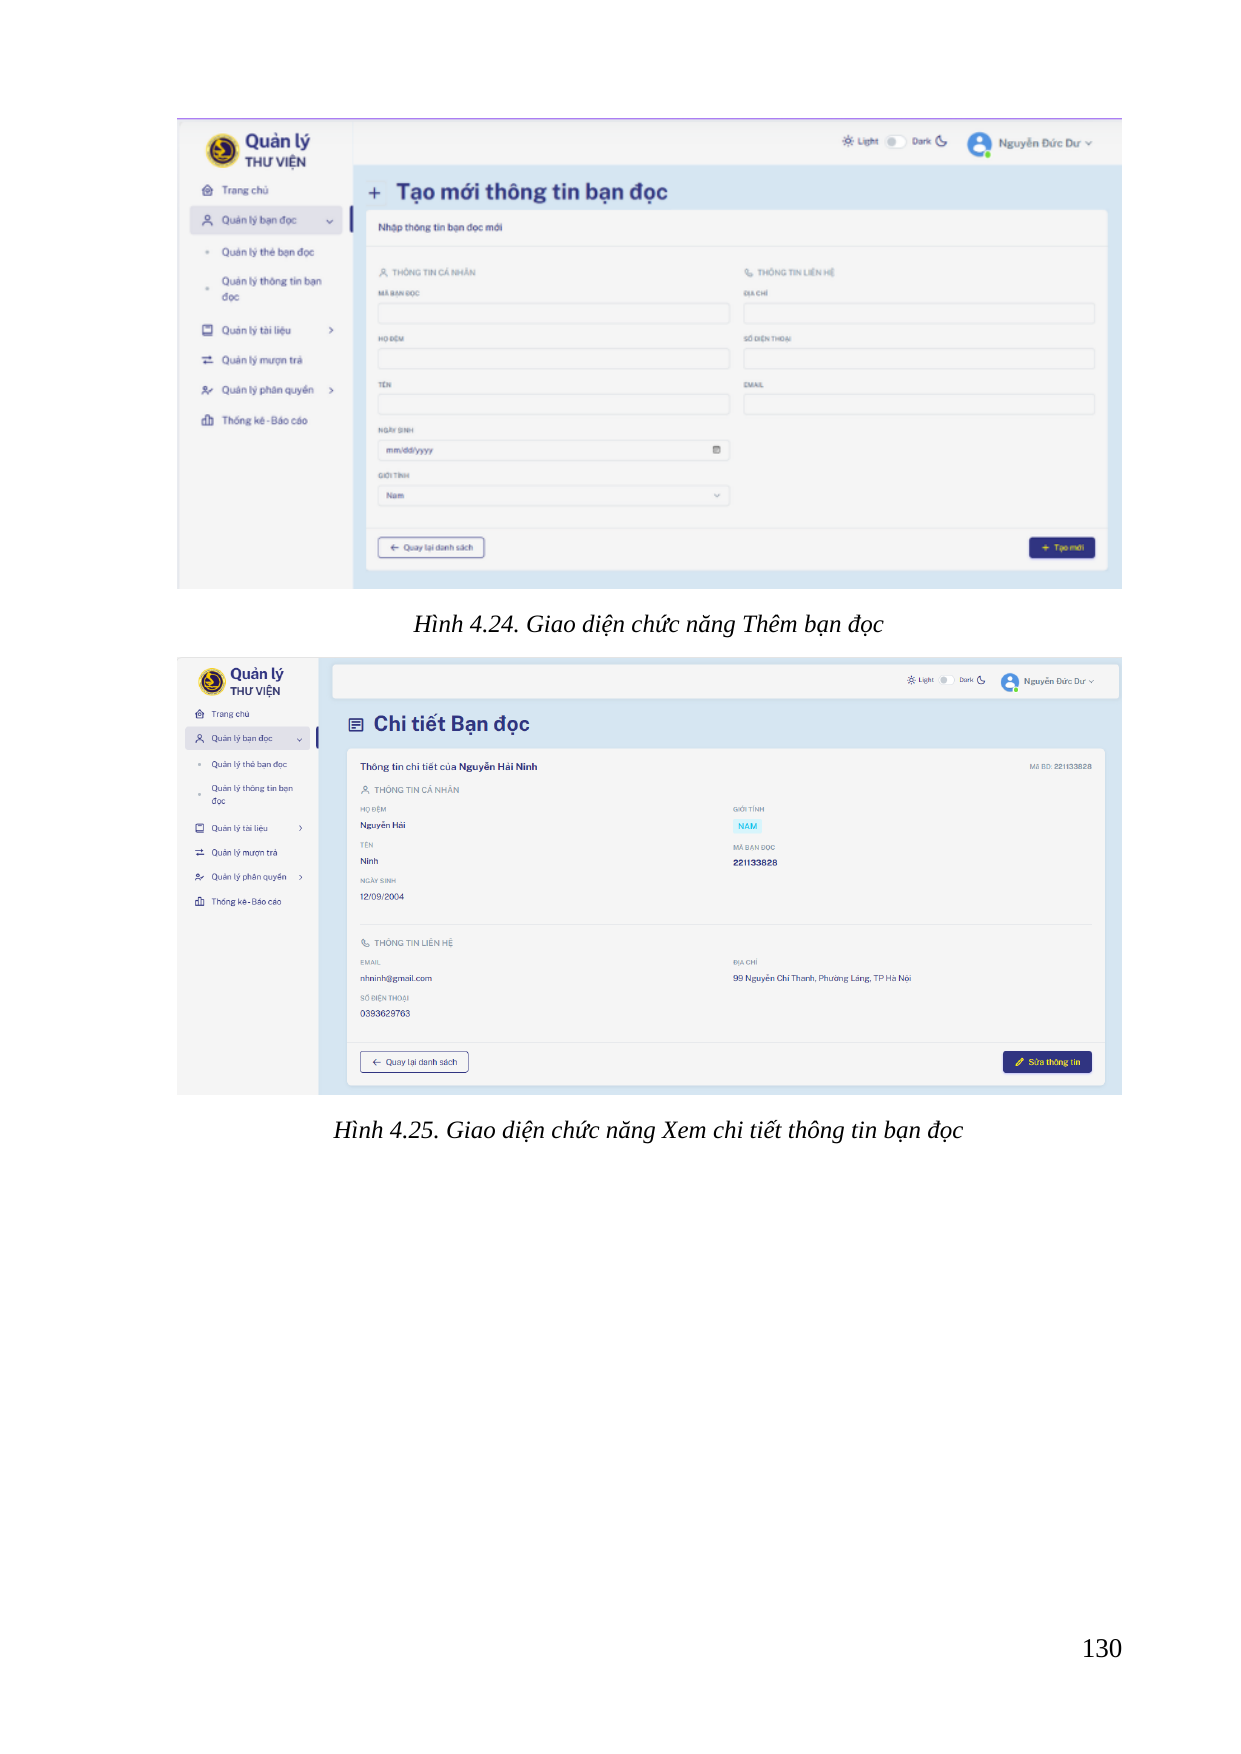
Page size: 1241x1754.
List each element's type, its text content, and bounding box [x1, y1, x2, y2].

picture [177, 657, 1122, 1095]
subtitle Hình 4.24. Giao diện chức năng Thêm bạn đọc [177, 609, 1122, 638]
subtitle Hình 4.25. Giao diện chức năng Xem chi tiết thông tin bạn đọc [177, 1115, 1122, 1144]
picture [177, 118, 1122, 589]
